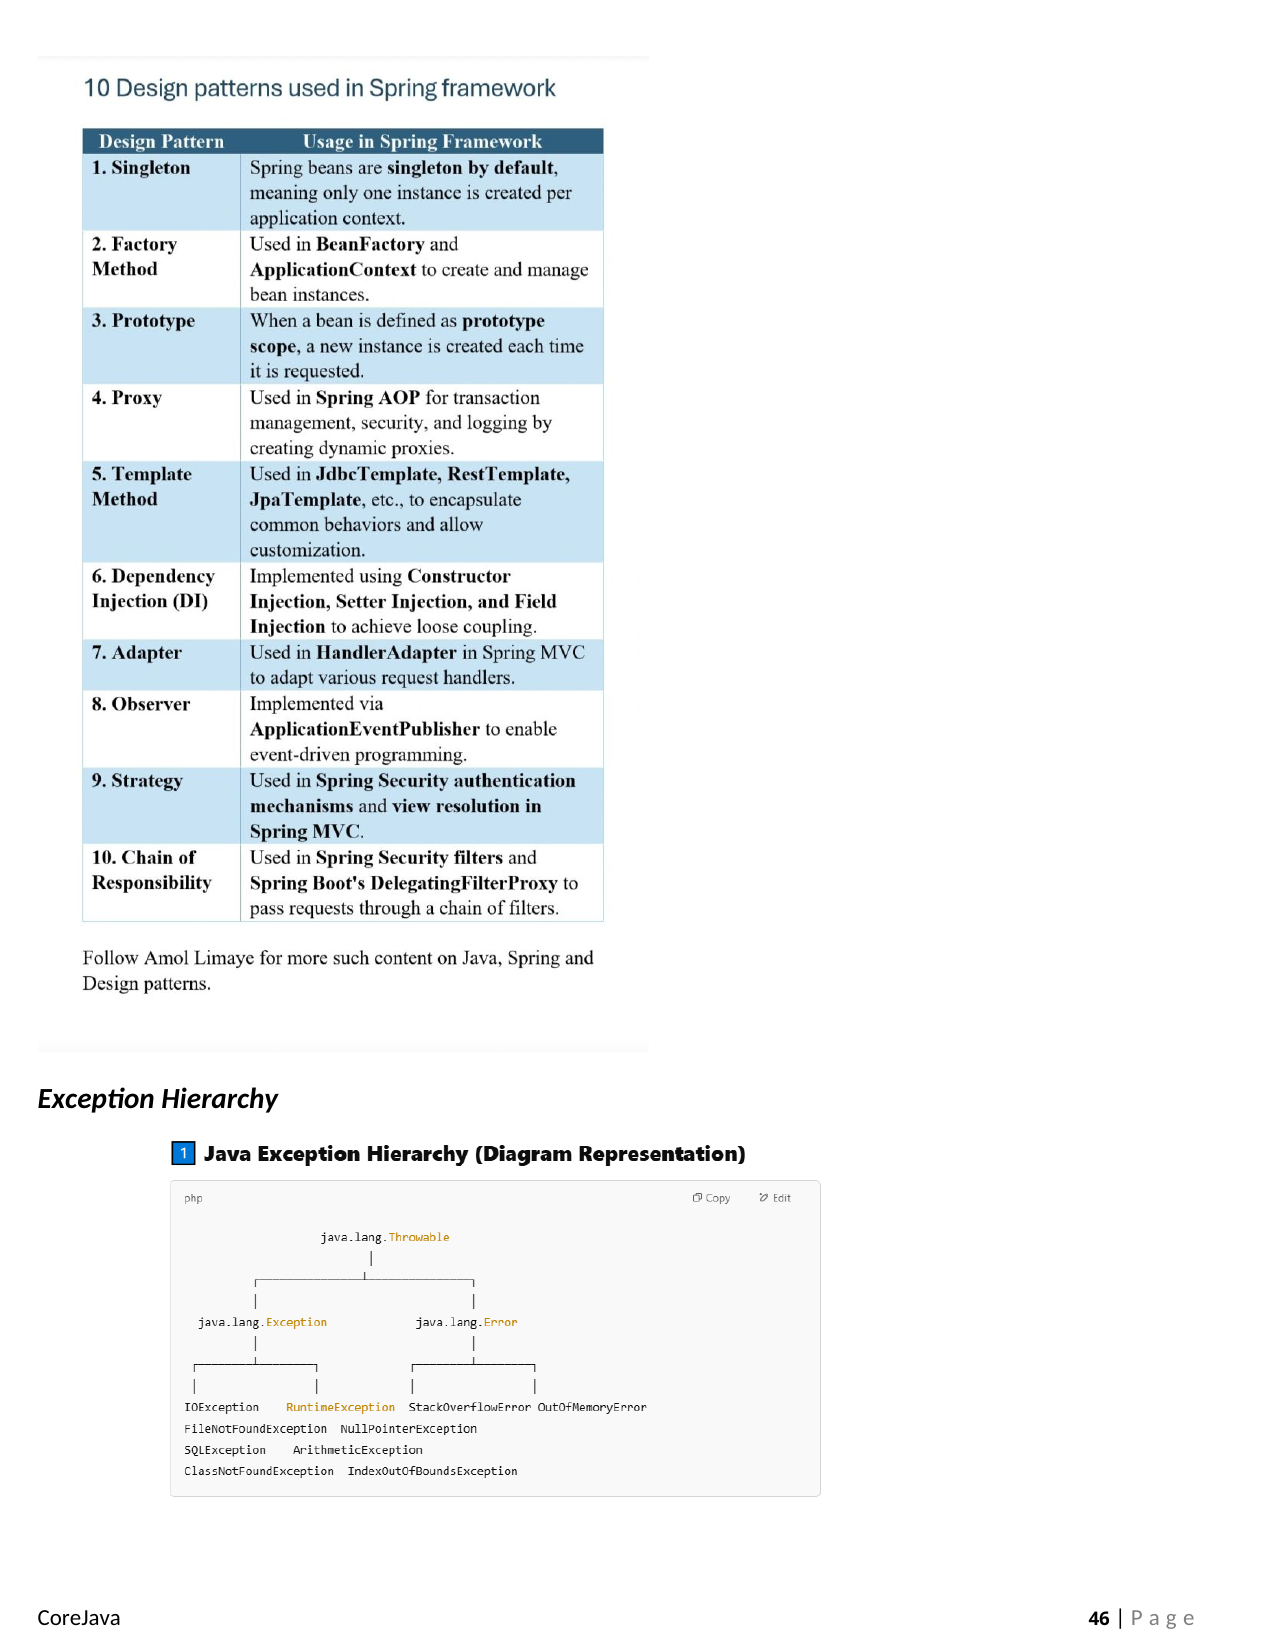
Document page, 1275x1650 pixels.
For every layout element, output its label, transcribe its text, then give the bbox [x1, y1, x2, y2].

picture [37, 56, 649, 1052]
picture [141, 1117, 844, 1526]
